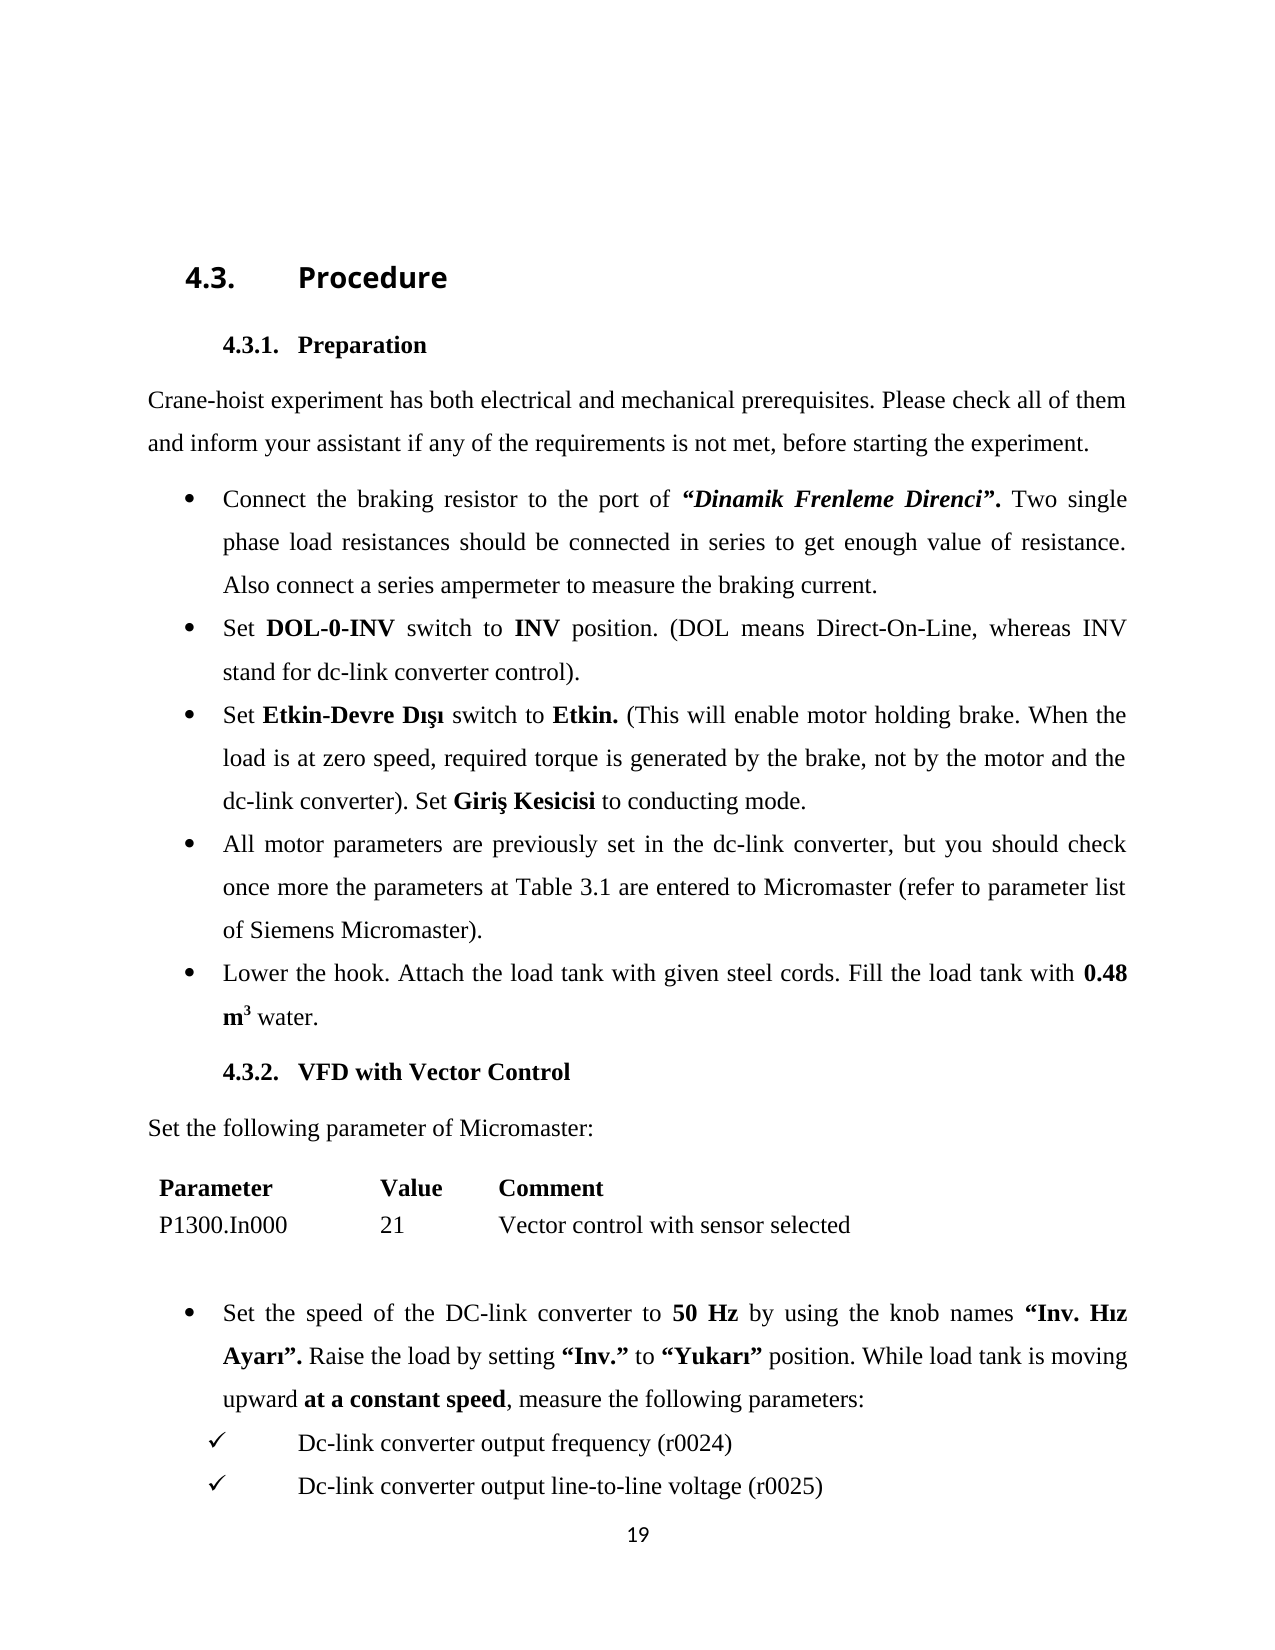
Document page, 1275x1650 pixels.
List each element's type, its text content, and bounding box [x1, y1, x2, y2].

list Set the speed of the DC-link converter to 50 Hz by using the knob names “Inv. Hız Ayarı”. Raise the load by setting “Inv.” to “Yukarı” position. While load tank is moving upward at a constant speed, measure the following parameters: [185, 1298, 1127, 1413]
subtitle VFD with Vector Control [223, 1057, 1127, 1086]
list All motor parameters are previously set in the dc-link converter, but you should check once more the parameters at Table 3.1 are entered to Micromaster (refer to parameter list of Siemens Micromaster). [185, 829, 1127, 944]
subtitle Preparation [223, 330, 1127, 358]
list Dc-link converter output frequency (r0024) [207, 1428, 1127, 1456]
list Connect the braking resistor to the port of “Dinamik Frenleme Direnci”. Two single phase load resistances should be connected in series to get enough value of resistance. Also connect a series ampermeter to measure the braking current. [185, 484, 1127, 599]
table_cell P1300.In000 [148, 1206, 369, 1243]
list Dc-link converter output line-to-line voltage (r0025) [207, 1471, 1127, 1499]
list Lower the hook. Attach the load tank with given steel cords. Fill the load tank with 0.48 m3 water. [185, 958, 1127, 1030]
table_header Value [369, 1169, 487, 1206]
list Set the following parameter of Micromaster: [148, 1113, 1127, 1142]
table_cell Vector control with sensor selected [487, 1206, 871, 1243]
table_header Comment [487, 1169, 871, 1206]
list Set Etkin-Devre Dışı switch to Etkin. (This will enable motor holding brake. When the load is at zero speed, required torque is generated by the brake, not by the motor and the dc-link converter). Set Giriş Kesicisi to conducting mode. [185, 700, 1127, 815]
list Set DOL-0-INV switch to INV position. (DOL means Direct-On-Line, whereas INV stand for dc-link converter control). [185, 613, 1127, 685]
text Crane-hoist experiment has both electrical and mechanical prerequisites. Please check all of them and inform your assistant if any of the requirements is not met, before starting the experiment. [148, 385, 1127, 457]
table_header Parameter [148, 1169, 369, 1206]
subtitle Procedure [185, 258, 1127, 297]
table_cell 21 [369, 1206, 487, 1243]
